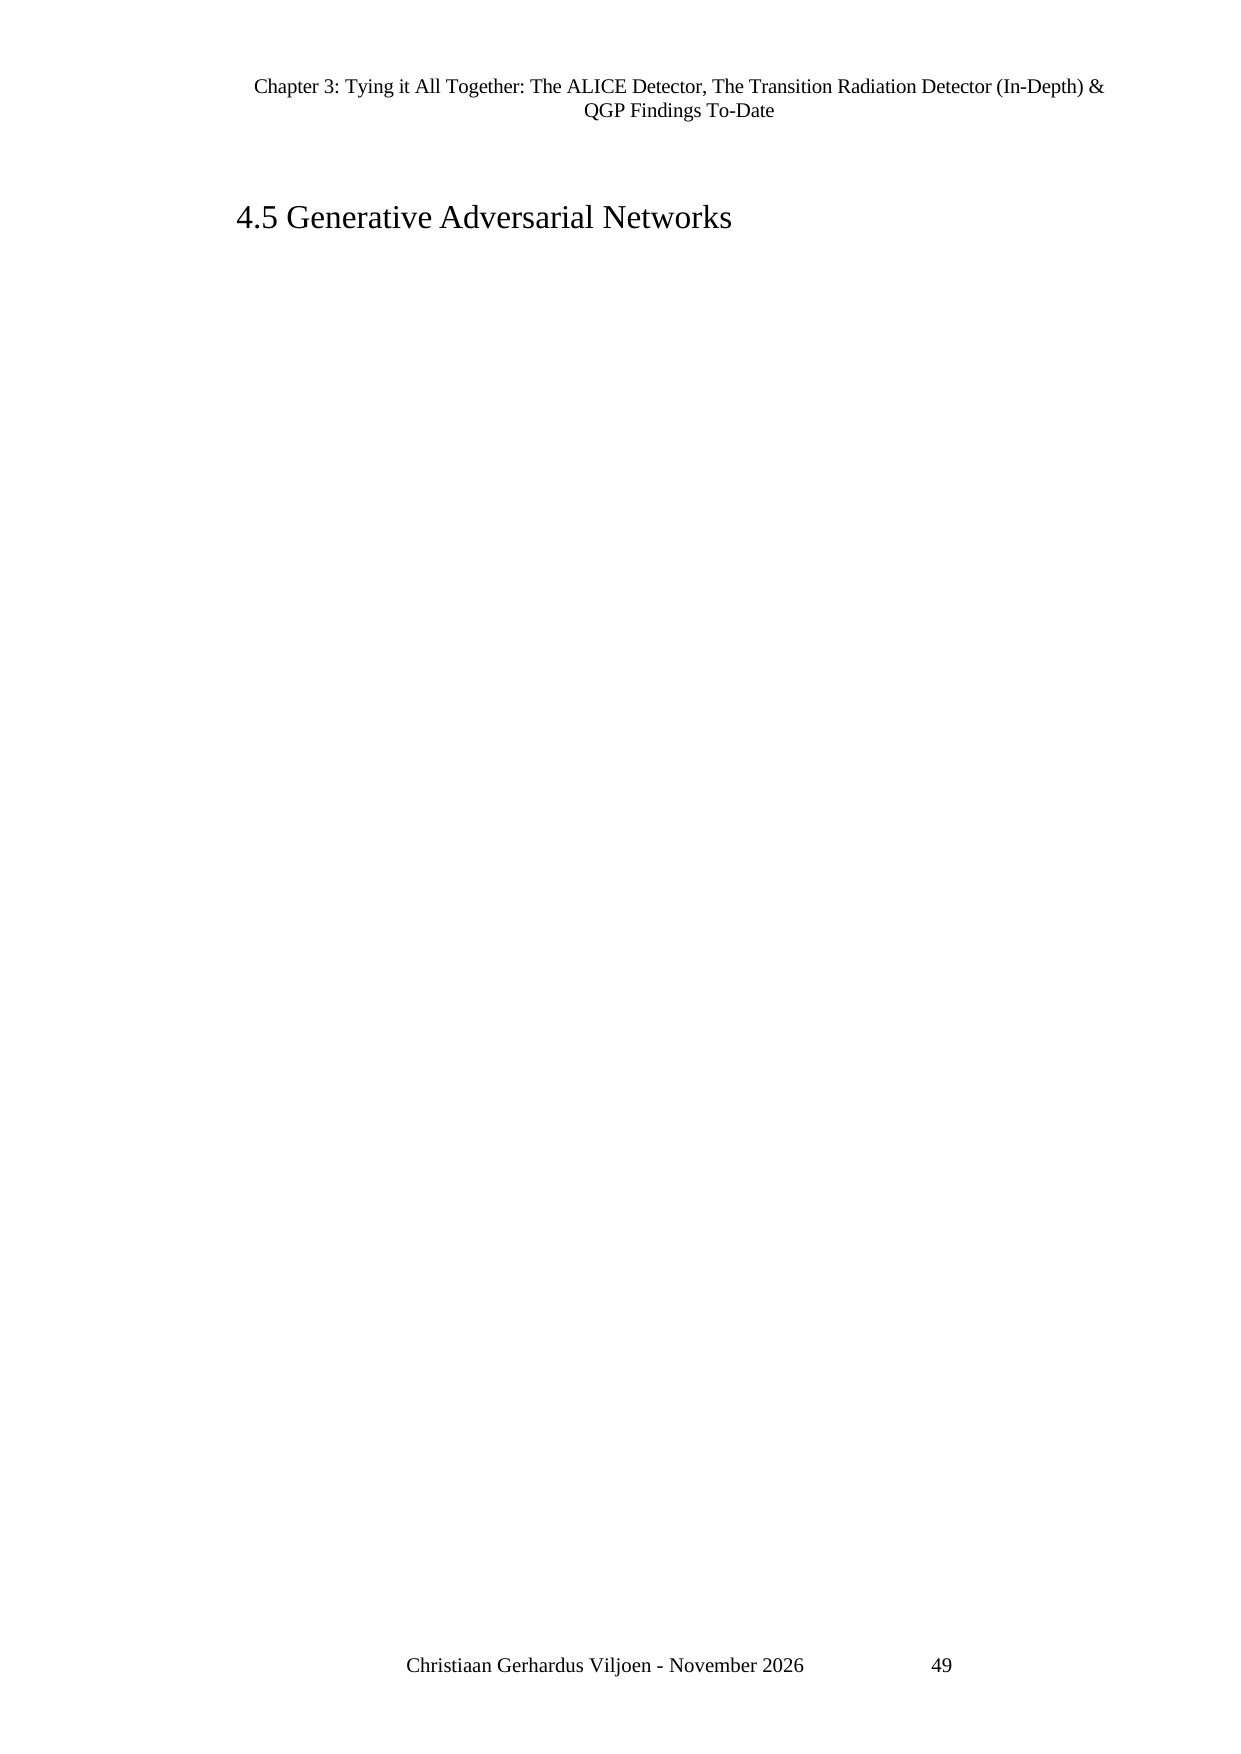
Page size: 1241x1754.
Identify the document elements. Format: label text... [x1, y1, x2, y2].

subtitle Generative Adversarial Networks [236, 197, 1122, 235]
